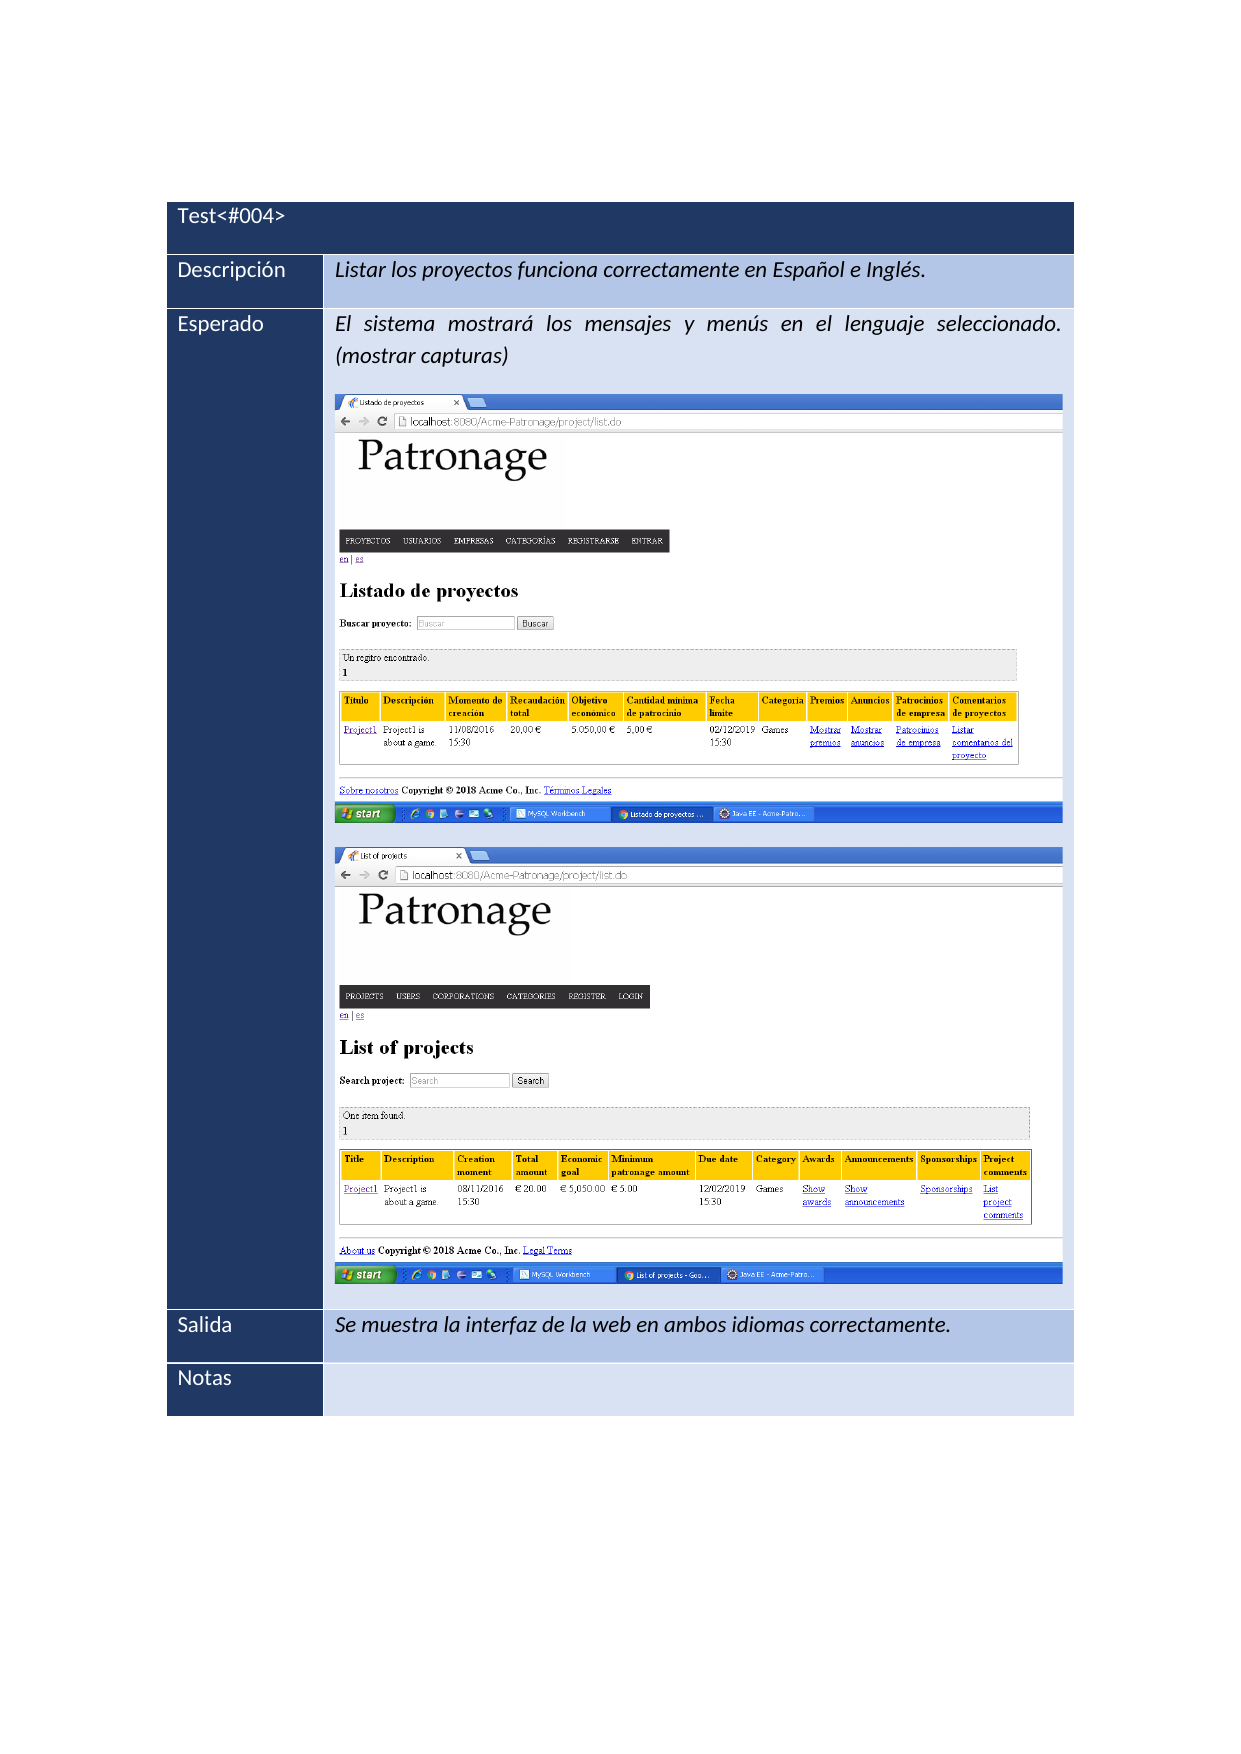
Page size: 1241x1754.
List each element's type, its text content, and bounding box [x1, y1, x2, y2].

table_cell Salida [167, 1310, 323, 1362]
table_cell Notas [167, 1364, 323, 1416]
table_cell El sistema mostrará los mensajes y menús en el lenguaje seleccionado. (mostrar capturas) [324, 309, 1074, 1309]
table_cell Esperado [167, 309, 323, 1309]
table_cell [324, 1364, 1074, 1416]
picture [334, 394, 1063, 823]
table_header Test<#004> [167, 202, 1074, 254]
picture [334, 847, 1063, 1284]
table_cell Listar los proyectos funciona correctamente en Español e Inglés. [324, 255, 1074, 308]
table_cell Se muestra la interfaz de la web en ambos idiomas correctamente. [324, 1310, 1074, 1362]
table_cell Descripción [167, 255, 323, 308]
